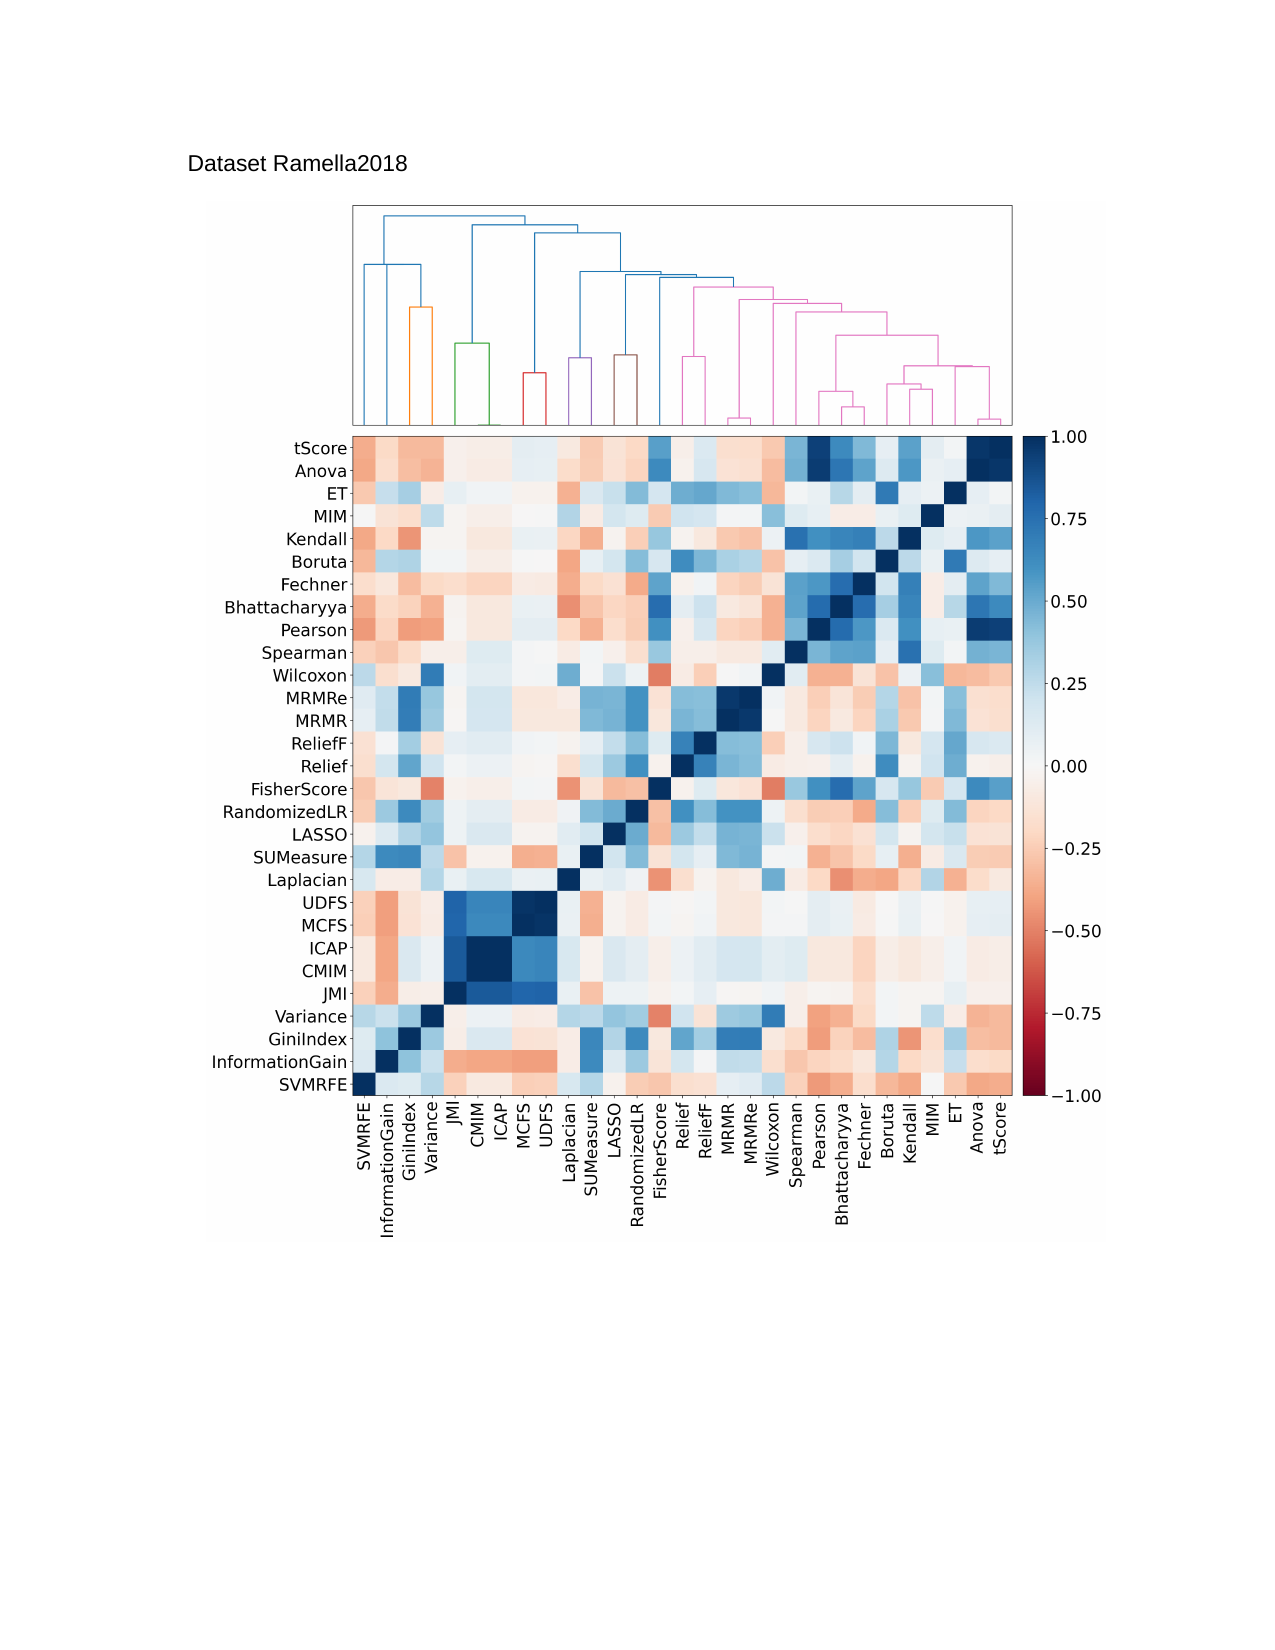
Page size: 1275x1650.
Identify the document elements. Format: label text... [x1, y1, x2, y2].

picture [206, 201, 1107, 1242]
text Dataset Ramella2018 [187, 150, 1087, 176]
